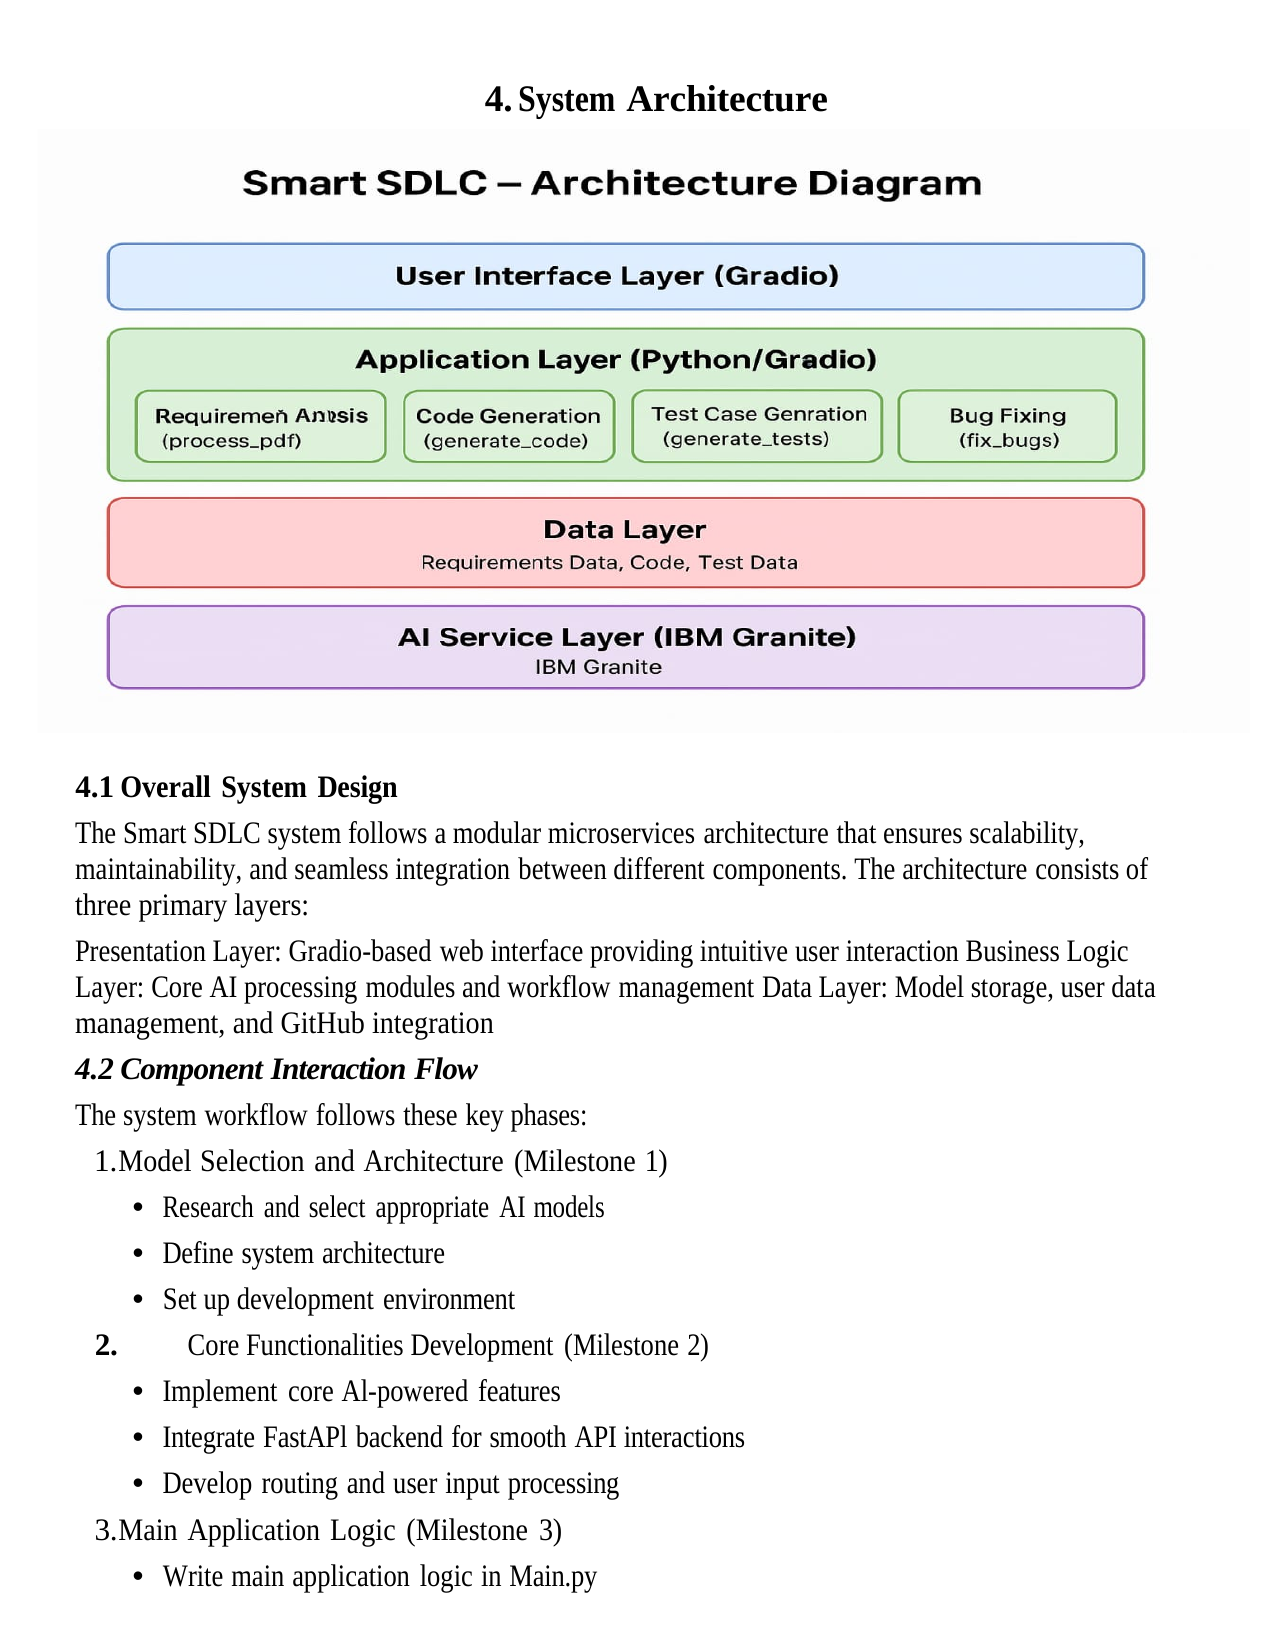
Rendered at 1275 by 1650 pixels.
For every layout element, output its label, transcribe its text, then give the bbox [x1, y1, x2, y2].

text The system workflow follows these key phases: [75, 1096, 1237, 1132]
list Develop routing and user input processing [132, 1464, 1237, 1501]
list Set up development environment [132, 1280, 1237, 1316]
list Model Selection and Architecture (Milestone 1) [94, 1142, 1237, 1178]
list Main Application Logic (Milestone 3) [94, 1511, 1237, 1547]
subtitle Overall System Design [75, 768, 1237, 804]
text Presentation Layer: Gradio-based web interface providing intuitive user interaction Business Logic Layer: Core AI processing modules and workflow management Data Layer: Model storage, user data management, and GitHub integration [75, 932, 1177, 1040]
subtitle Core Functionalities Development (Milestone 2) [94, 1326, 1237, 1362]
list Integrate FastAPl backend for smooth API interactions [132, 1418, 1237, 1454]
picture [37, 129, 1250, 733]
list Research and select appropriate AI models [132, 1188, 1237, 1224]
list Implement core Al-powered features [132, 1372, 1237, 1408]
subtitle Component Interaction Flow [75, 1050, 1237, 1086]
text The Smart SDLC system follows a modular microservices architecture that ensures scalability, maintainability, and seamless integration between different components. The architecture consists of three primary layers: [75, 814, 1177, 922]
list Define system architecture [132, 1234, 1237, 1270]
subtitle System Architecture [75, 76, 1237, 119]
list Write main application logic in Main.py [132, 1557, 1237, 1593]
